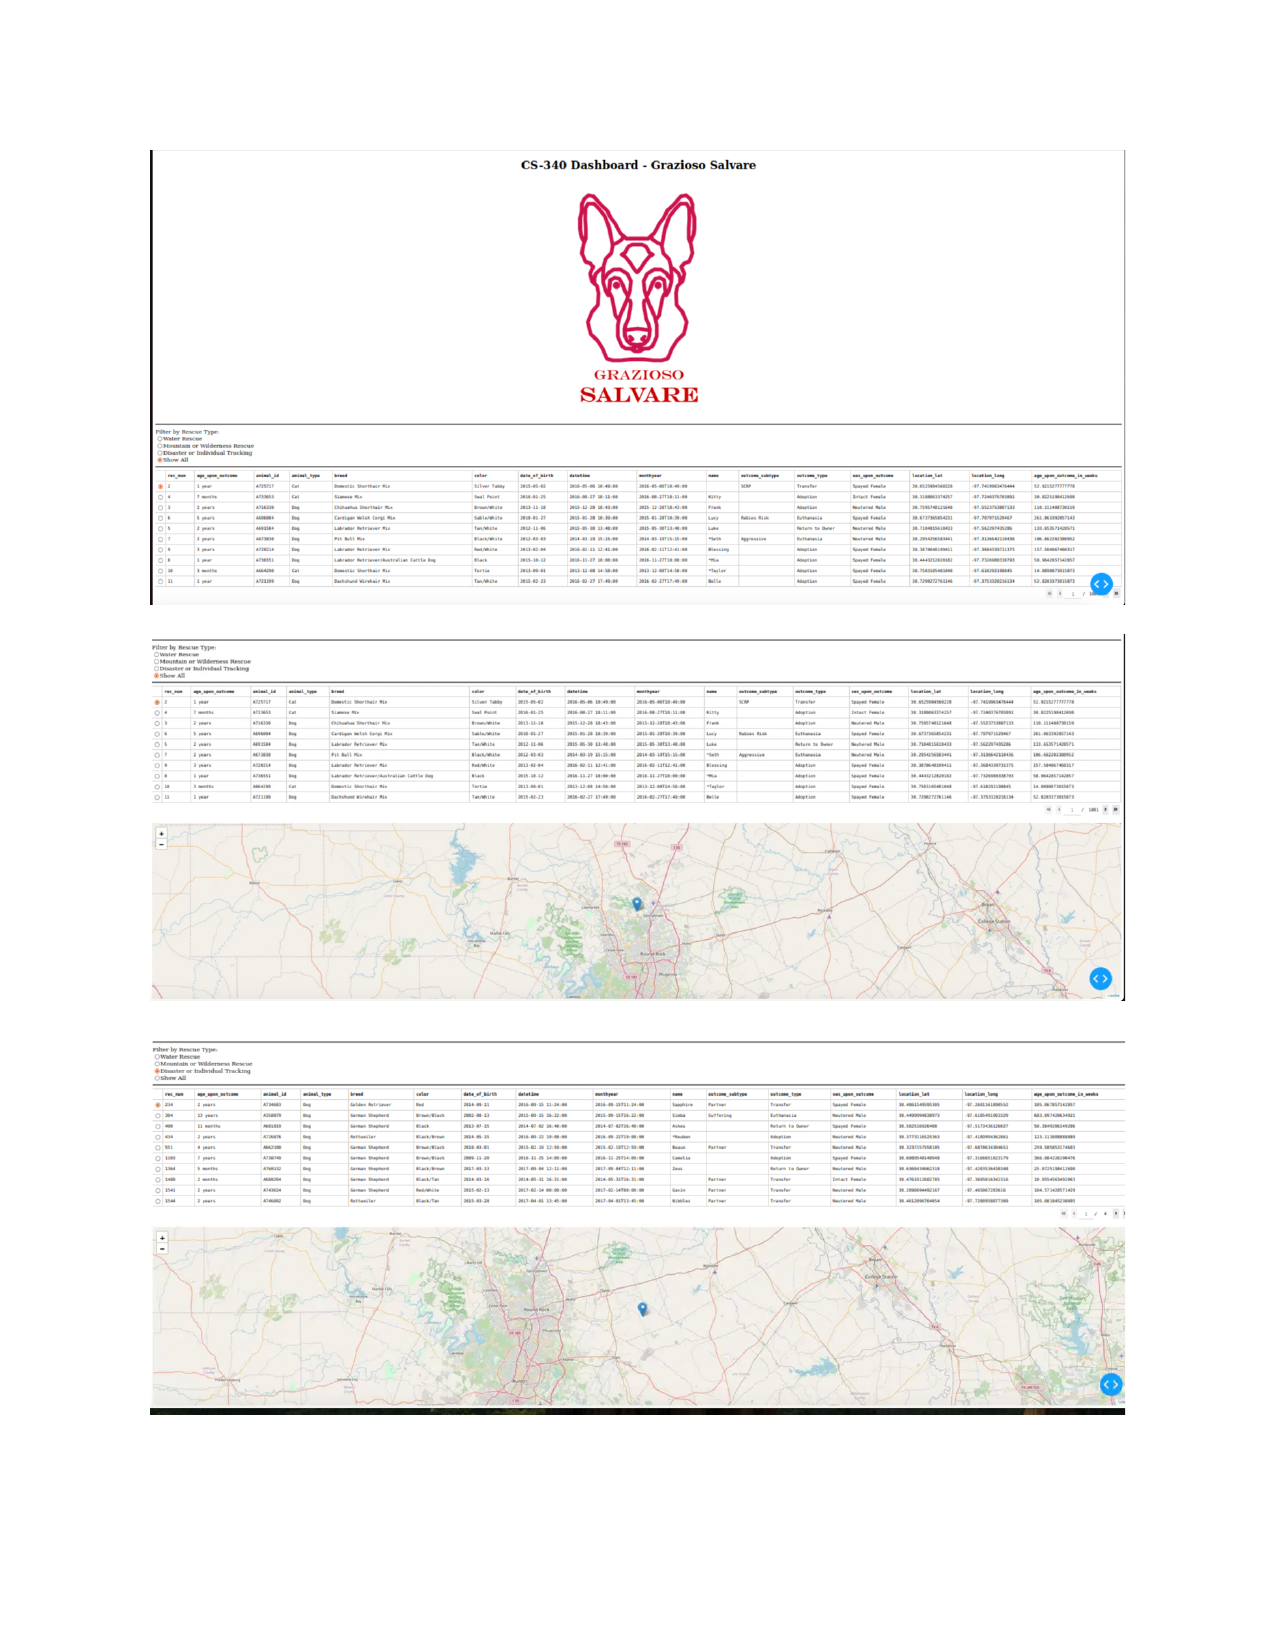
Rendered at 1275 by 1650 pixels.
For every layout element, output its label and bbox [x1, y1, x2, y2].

picture [150, 1031, 1125, 1415]
picture [150, 634, 1125, 1001]
picture [150, 150, 1125, 605]
